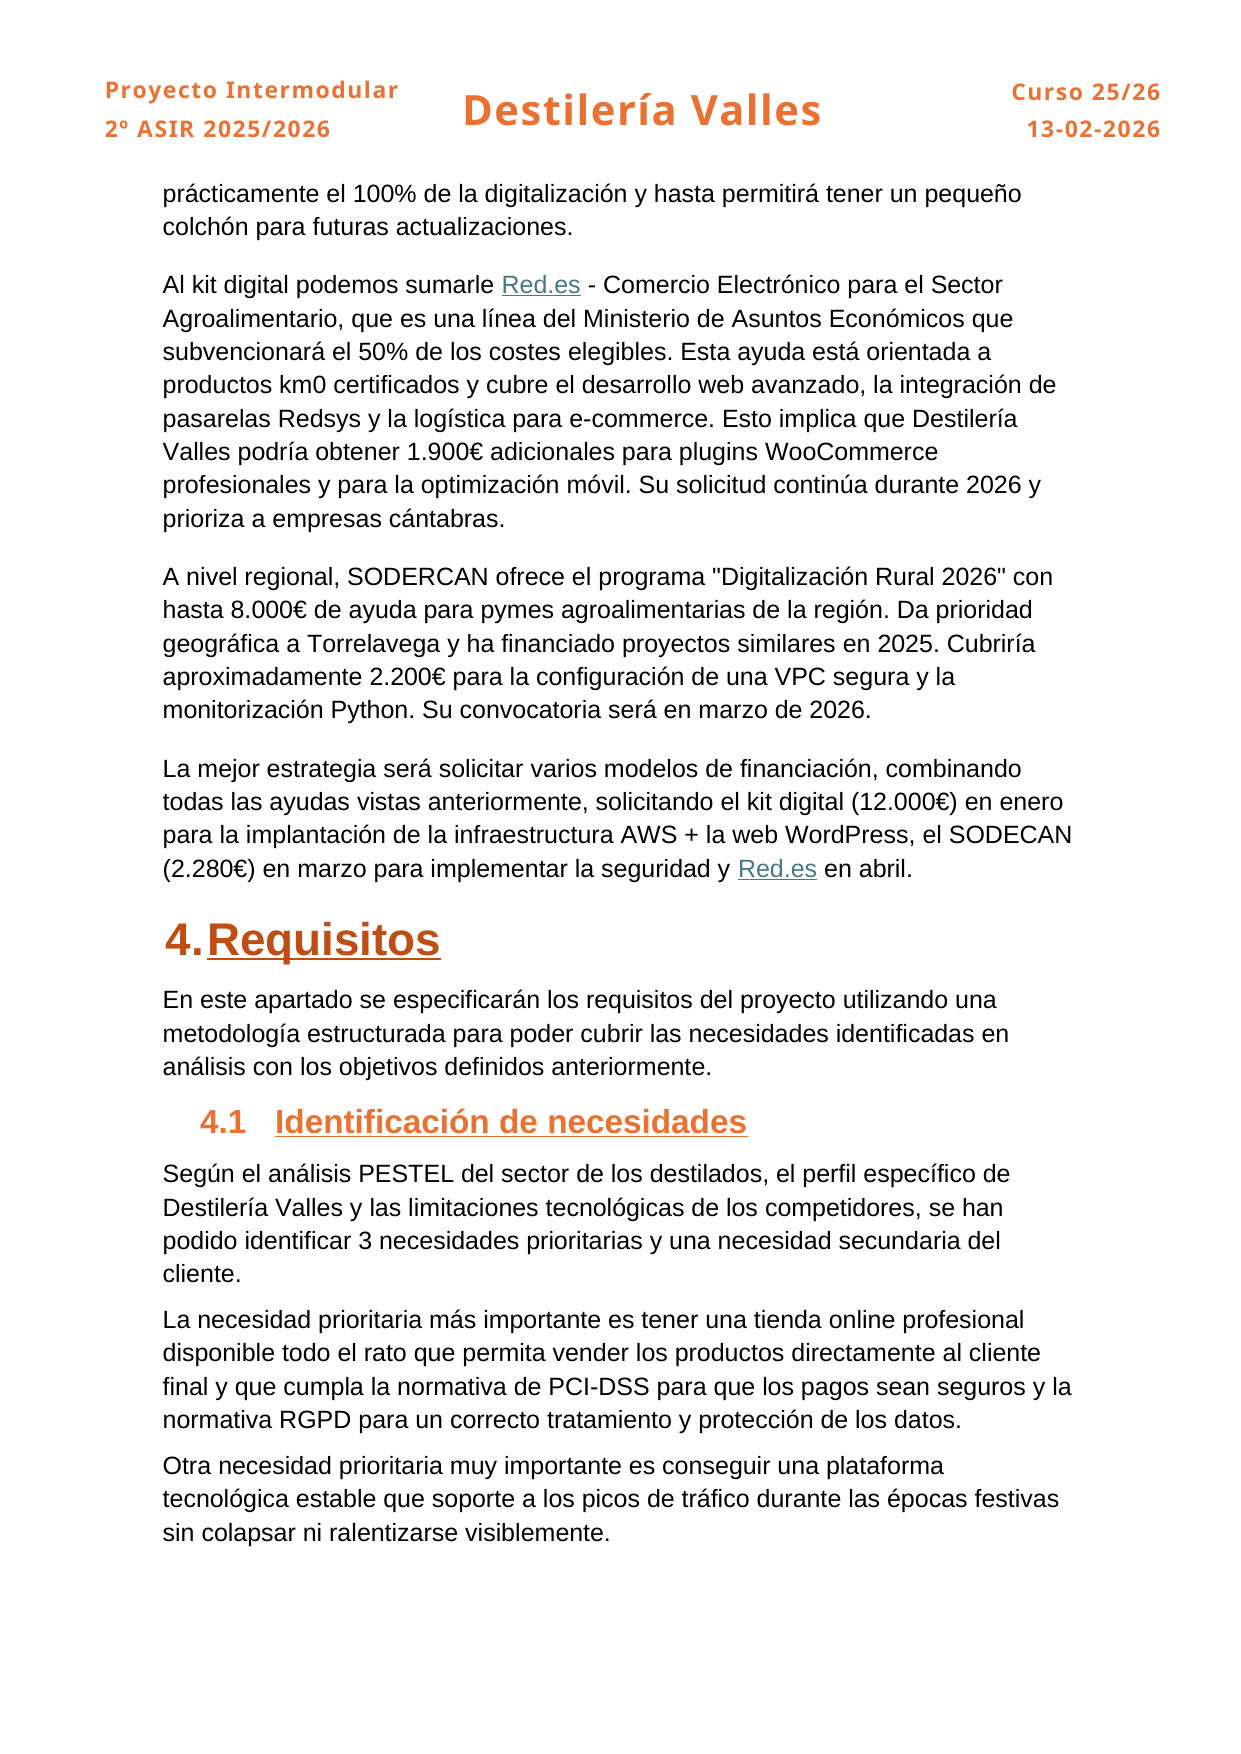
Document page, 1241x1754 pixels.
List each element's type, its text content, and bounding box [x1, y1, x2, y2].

text Otra necesidad prioritaria muy importante es conseguir una plataforma tecnológica estable que soporte a los picos de tráfico durante las épocas festivas sin colapsar ni ralentizarse visiblemente. [162, 1451, 1078, 1546]
text Al kit digital podemos sumarle Red.es - Comercio Electrónico para el Sector Agroalimentario, que es una línea del Ministerio de Asuntos Económicos que subvencionará el 50% de los costes elegibles. Esta ayuda está orientada a productos km0 certificados y cubre el desarrollo web avanzado, la integración de pasarelas Redsys y la logística para e-commerce. Esto implica que Destilería Valles podría obtener 1.900€ adicionales para plugins WooCommerce profesionales y para la optimización móvil. Su solicitud continúa durante 2026 y prioriza a empresas cántabras. [162, 270, 1078, 532]
text La necesidad prioritaria más importante es tener una tienda online profesional disponible todo el rato que permita vender los productos directamente al cliente final y que cumpla la normativa de PCI-DSS para que los pagos sean seguros y la normativa RGPD para un correcto tratamiento y protección de los datos. [162, 1305, 1078, 1434]
text Según el análisis PESTEL del sector de los destilados, el perfil específico de Destilería Valles y las limitaciones tecnológicas de los competidores, se han podido identificar 3 necesidades prioritarias y una necesidad secundaria del cliente. [162, 1159, 1078, 1288]
text La mejor estrategia será solicitar varios modelos de financiación, combinando todas las ayudas vistas anteriormente, solicitando el kit digital (12.000€) en enero para la implantación de la infraestructura AWS + la web WordPress, el SODECAN (2.280€) en marzo para implementar la seguridad y Red.es en abril. [162, 754, 1078, 882]
text A nivel regional, SODERCAN ofrece el programa "Digitalización Rural 2026" con hasta 8.000€ de ayuda para pymes agroalimentarias de la región. Da prioridad geográfica a Torrelavega y ha financiado proyectos similares en 2025. Cubriría aproximadamente 2.200€ para la configuración de una VPC segura y la monitorización Python. Su convocatoria será en marzo de 2026. [162, 562, 1078, 724]
subtitle Identificación de necesidades [200, 1102, 1078, 1141]
text En este apartado se especificarán los requisitos del proyecto utilizando una metodología estructurada para poder cubrir las necesidades identificadas en análisis con los objetivos definidos anteriormente. [162, 986, 1078, 1081]
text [162, 179, 1078, 241]
subtitle Requisitos [166, 912, 1078, 965]
